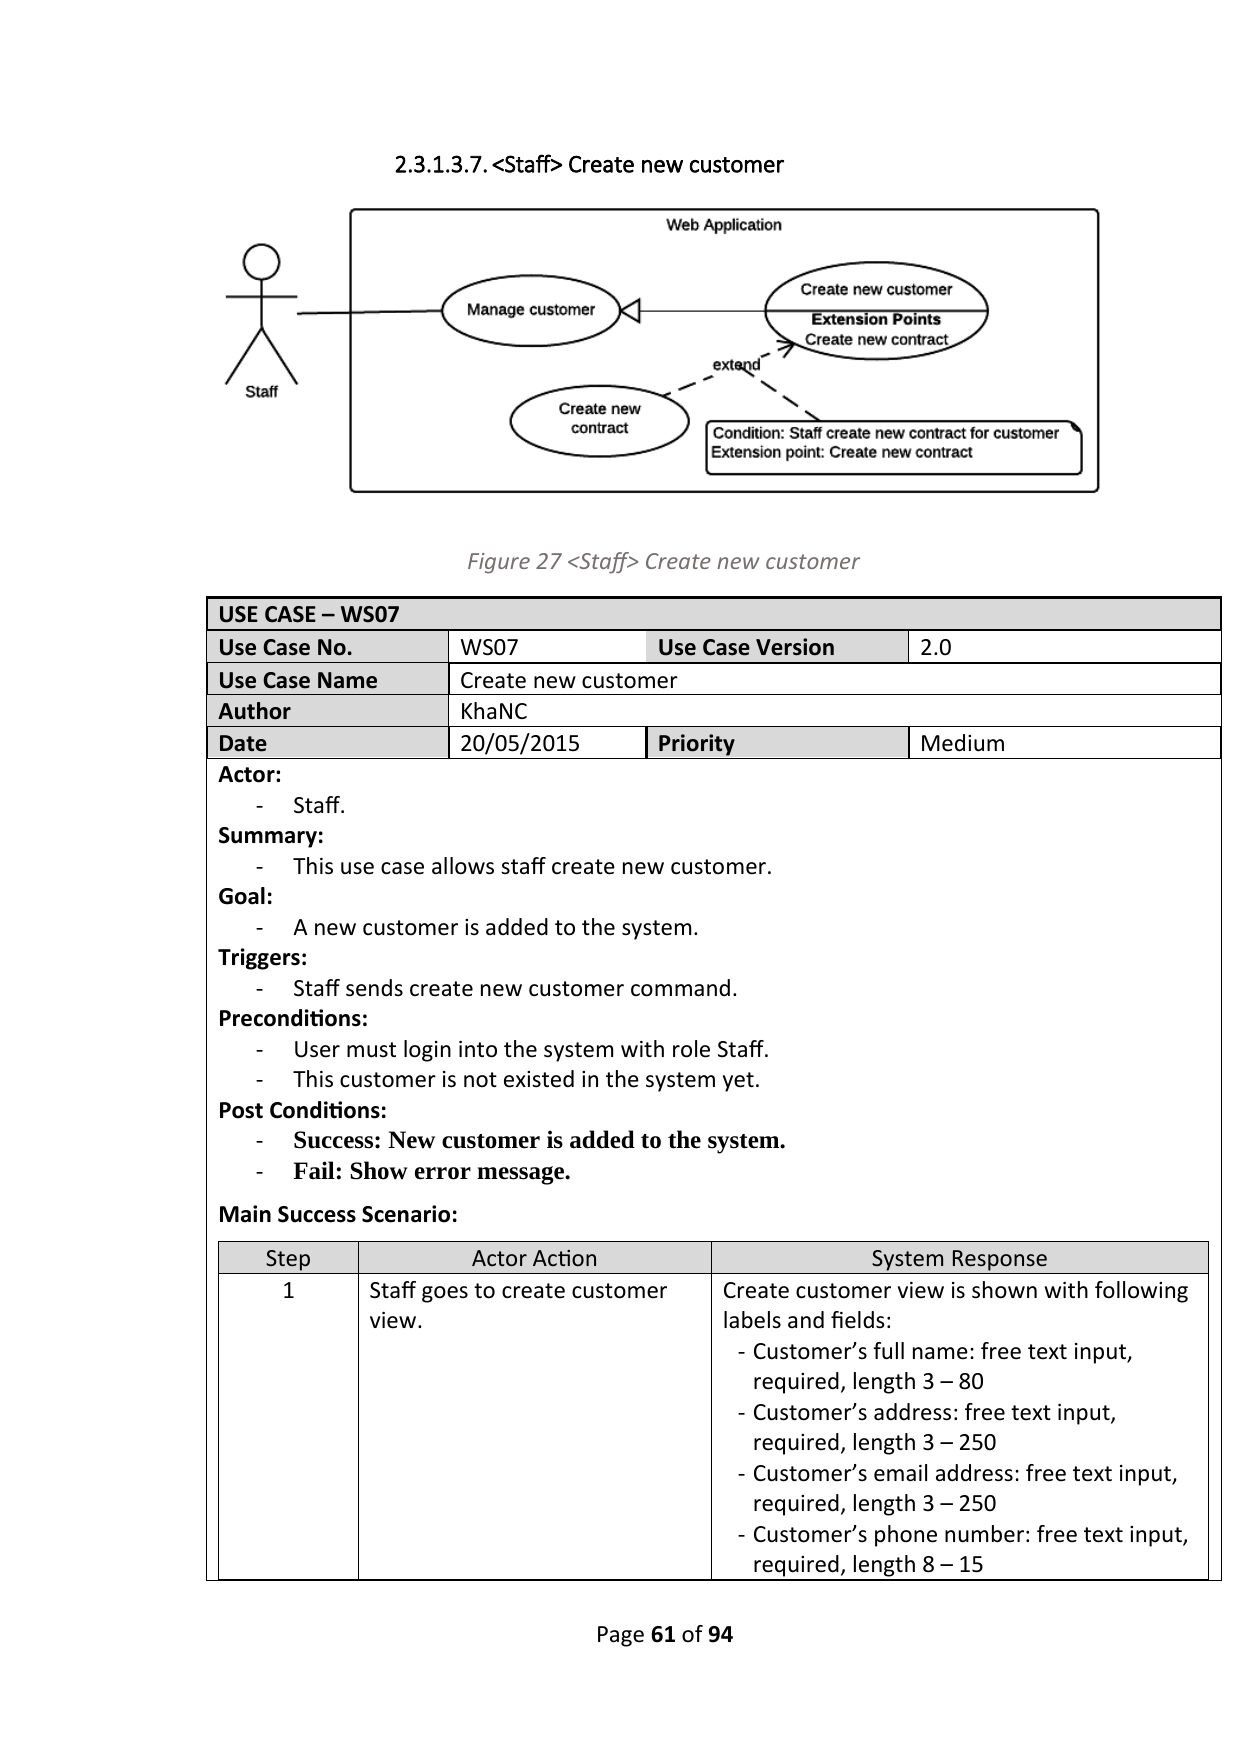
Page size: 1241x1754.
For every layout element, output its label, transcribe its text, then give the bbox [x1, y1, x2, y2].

table_cell Medium [910, 727, 1220, 757]
table_cell 2.0 [909, 631, 1221, 662]
picture [207, 180, 1122, 526]
table_cell Use Case No. [207, 631, 448, 662]
table_cell Author [207, 695, 448, 726]
table_cell Use Case Name [208, 663, 448, 694]
table_cell WS07 [449, 631, 646, 662]
table_cell 20/05/2015 [450, 727, 645, 757]
table_cell Create new customer [450, 664, 1220, 694]
subtitle <Staff> Create new customer [394, 148, 1122, 178]
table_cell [207, 759, 1221, 1580]
table_cell Priority [648, 727, 908, 757]
table_cell KhaNC [449, 695, 1221, 726]
table_header USE CASE – WS07 [208, 599, 1220, 629]
table_cell Use Case Version [646, 631, 908, 662]
table_cell Date [208, 727, 448, 757]
